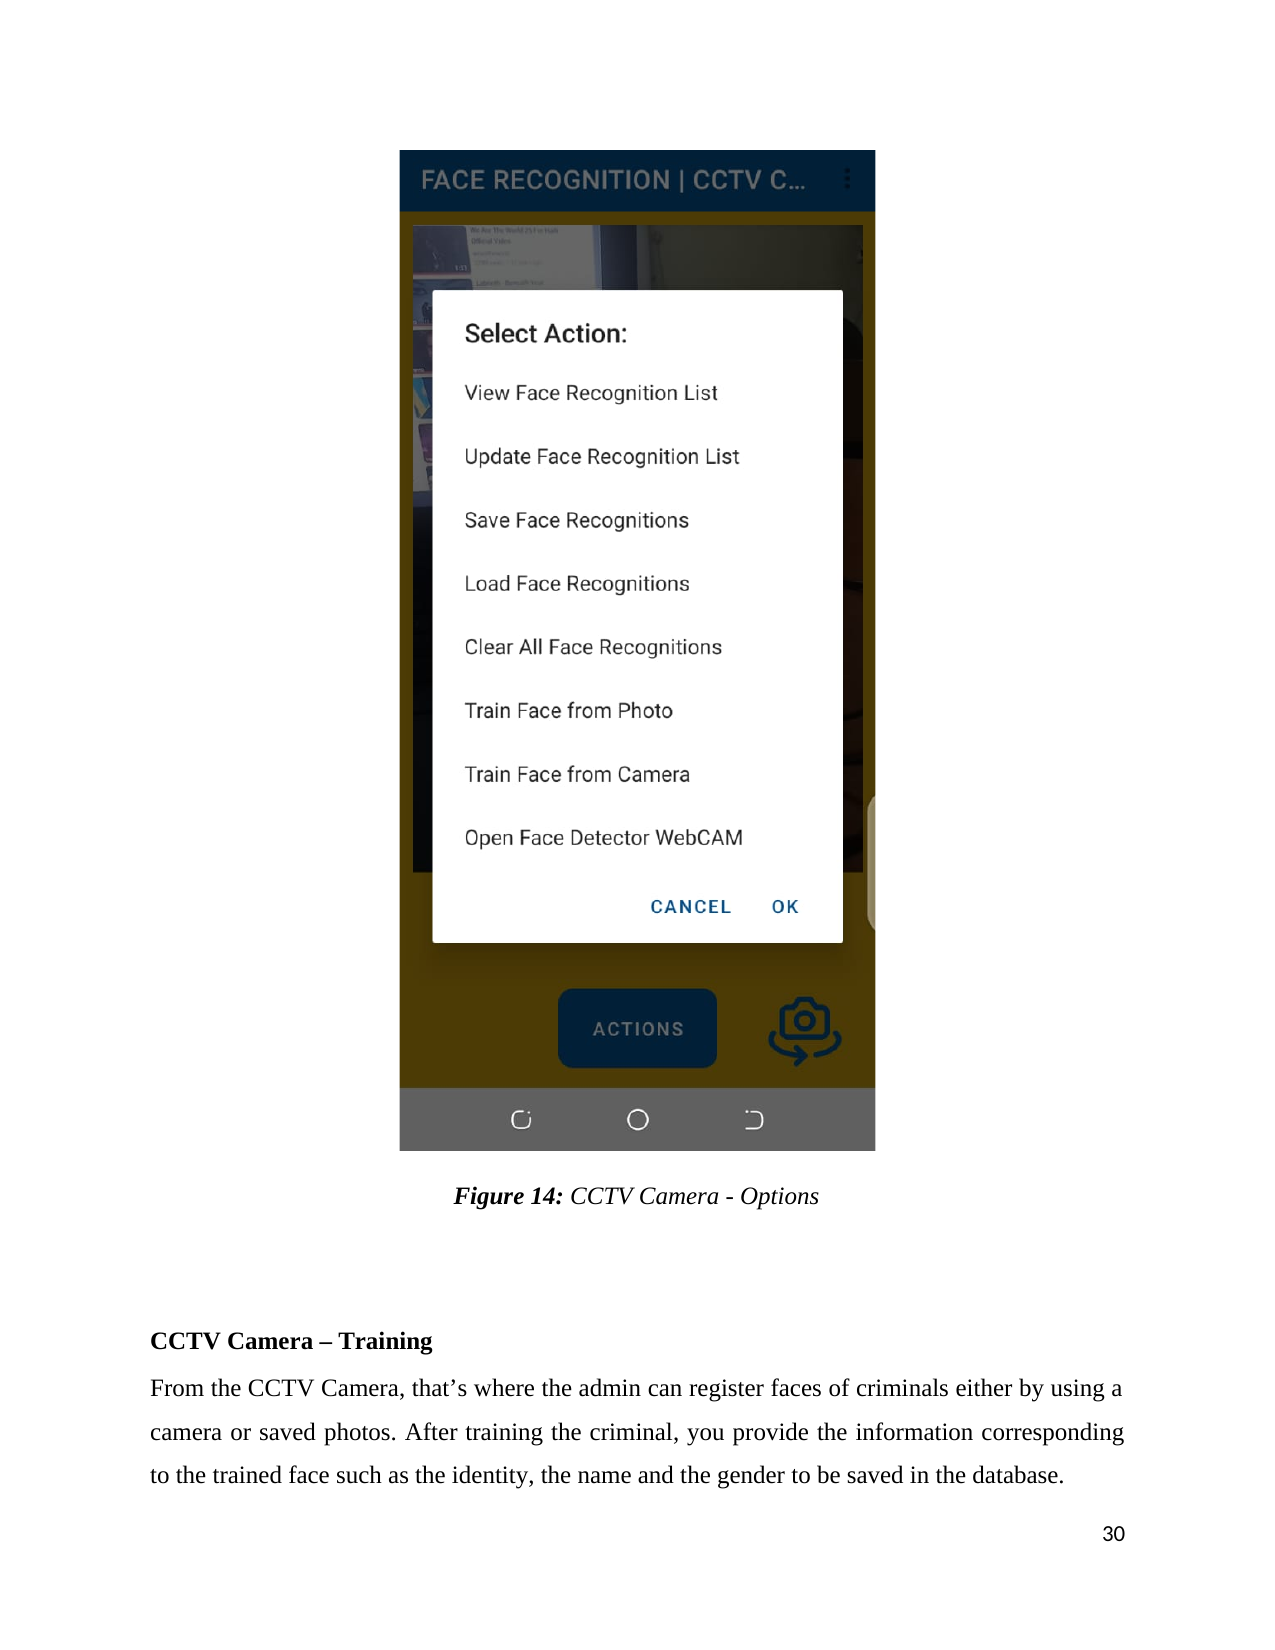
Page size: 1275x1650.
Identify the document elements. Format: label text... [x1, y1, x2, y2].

text CCTV Camera – Training [150, 1326, 1125, 1354]
text Figure 14: CCTV Camera - Options [150, 1181, 1125, 1209]
picture [399, 150, 876, 1151]
text From the CCTV Camera, that’s where the admin can register faces of criminals either by using a camera or saved photos. After training the criminal, you provide the information corresponding to the trained face such as the identity, the name and the gender to be saved in the database. [150, 1373, 1125, 1488]
